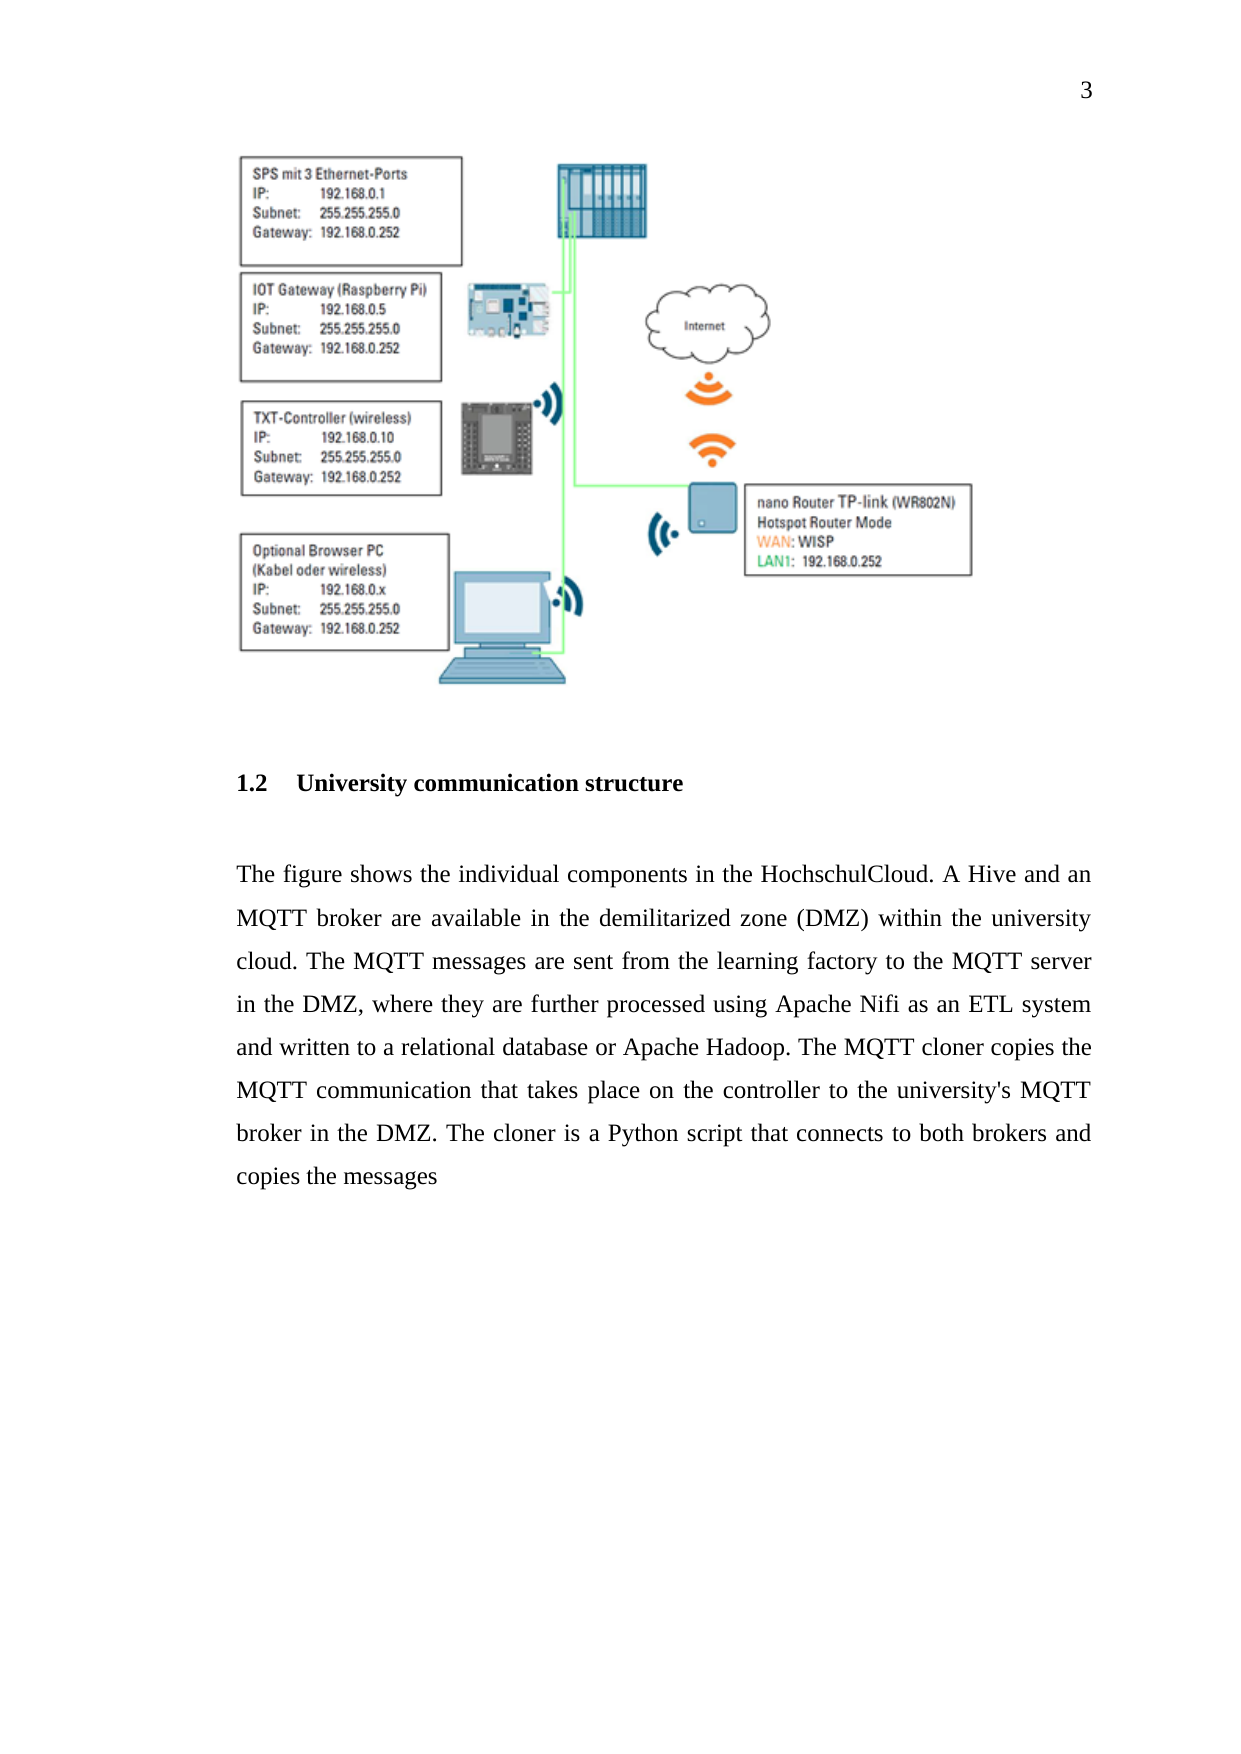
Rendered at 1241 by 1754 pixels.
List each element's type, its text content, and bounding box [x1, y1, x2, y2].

text The figure shows the individual components in the HochschulCloud. A Hive and an MQTT broker are available in the demilitarized zone (DMZ) within the university cloud. The MQTT messages are sent from the learning factory to the MQTT server in the DMZ, where they are further processed using Apache Nifi as an ETL system and written to a relational database or Apache Hadoop. The MQTT cloner copies the MQTT communication that takes place on the controller to the university's MQTT broker in the DMZ. The cloner is a Python script that connects to both brokers and copies the messages [236, 859, 1092, 1190]
subtitle University communication structure [236, 768, 1092, 797]
picture [236, 147, 979, 692]
